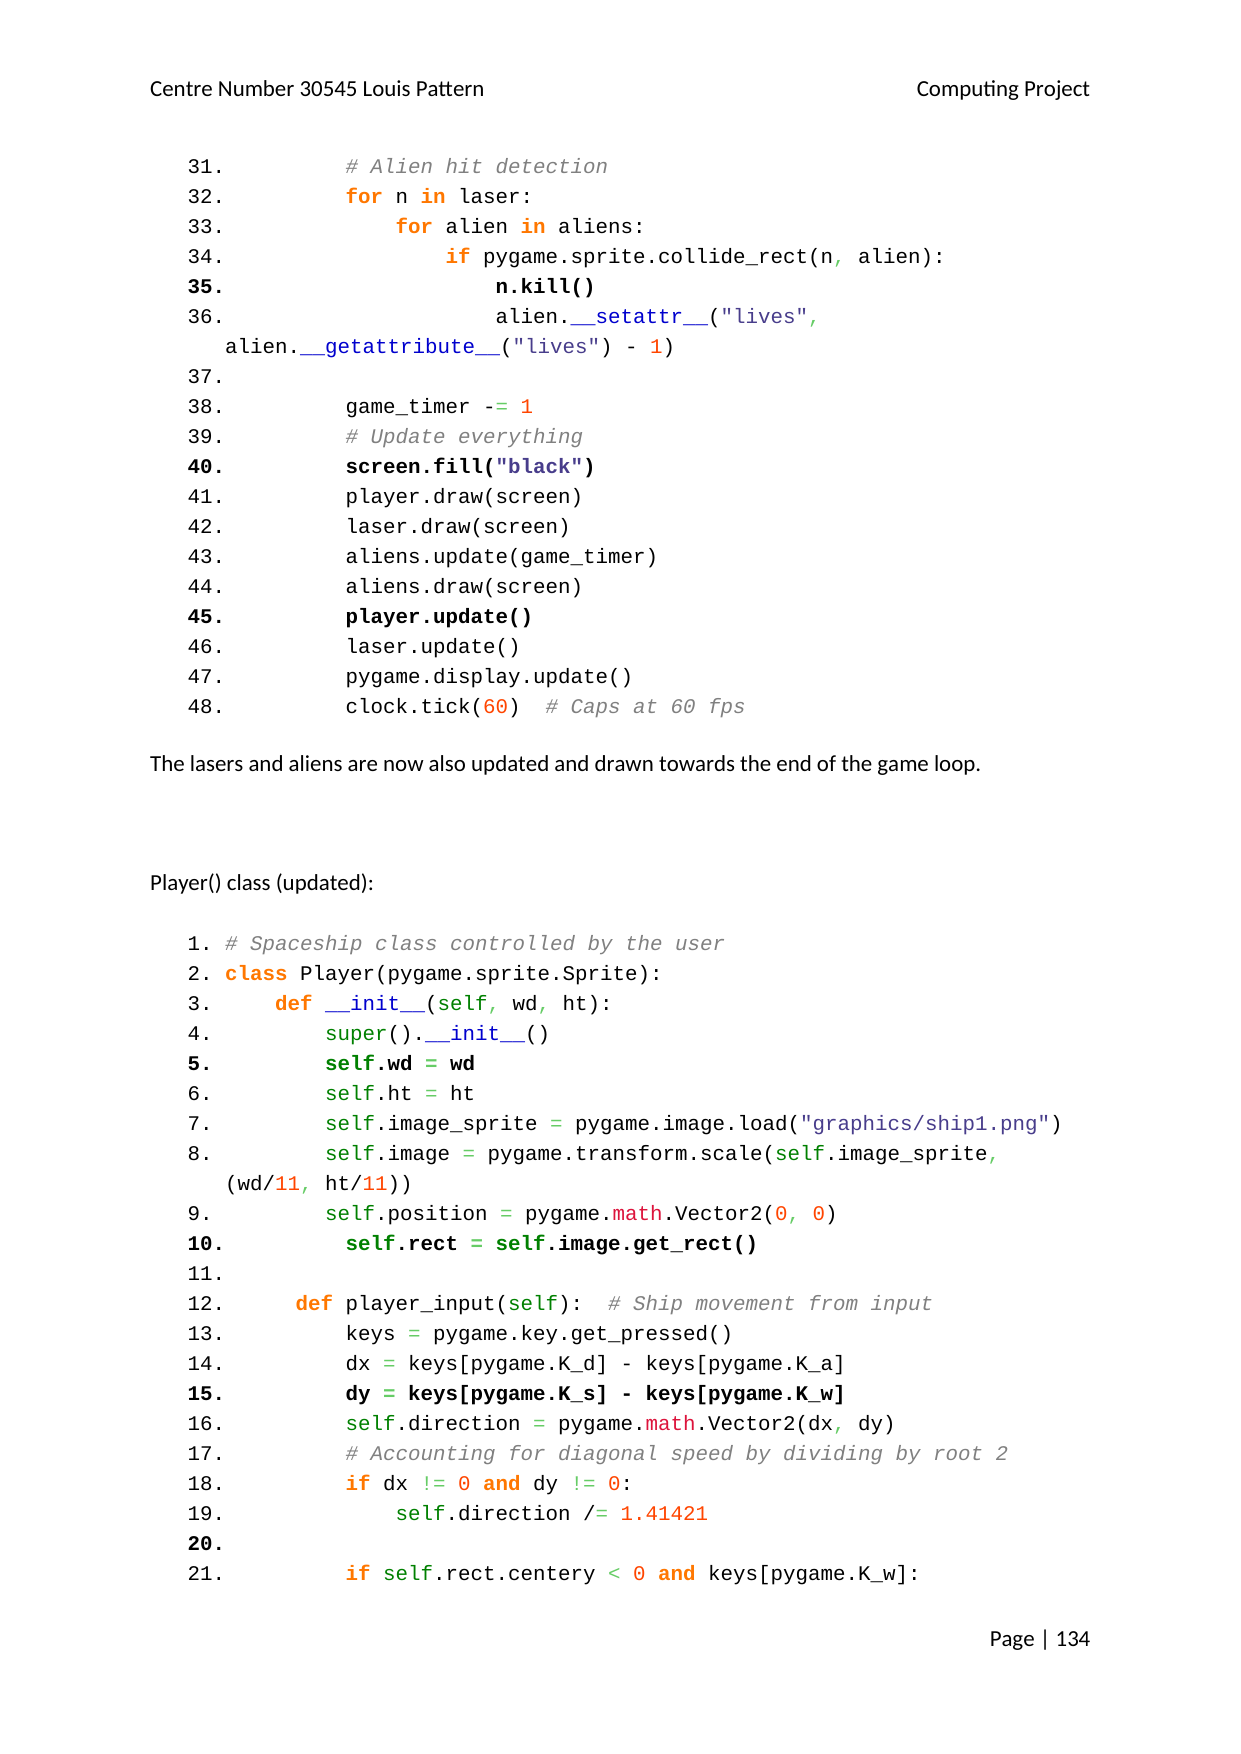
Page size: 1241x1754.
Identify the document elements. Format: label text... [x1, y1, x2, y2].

list class Player(pygame.sprite.Sprite): [187, 957, 1090, 987]
list self.image_sprite = pygame.image.load("graphics/ship1.png") [187, 1107, 1090, 1137]
list for alien in aliens: [187, 210, 1090, 240]
list for n in laser: [187, 180, 1090, 210]
list # Alien hit detection [187, 150, 1090, 180]
list self.direction /= 1.41421 [187, 1497, 1090, 1527]
list self.wd = wd [187, 1047, 1090, 1077]
list super().__init__() [187, 1017, 1090, 1047]
list laser.update() [187, 630, 1090, 660]
list self.image = pygame.transform.scale(self.image_sprite, (wd/11, ht/11)) [187, 1137, 1090, 1197]
list self.direction = pygame.math.Vector2(dx, dy) [187, 1407, 1090, 1437]
list dx = keys[pygame.K_d] - keys[pygame.K_a] [187, 1347, 1090, 1377]
list self.ht = ht [187, 1077, 1090, 1107]
list if dx != 0 and dy != 0: [187, 1467, 1090, 1497]
list player.draw(screen) [187, 480, 1090, 510]
list clock.tick(60) # Caps at 60 fps [187, 690, 1090, 720]
text The lasers and aliens are now also updated and drawn towards the end of the game loop. [150, 749, 1090, 777]
list # Accounting for diagonal speed by dividing by root 2 [187, 1437, 1090, 1467]
list alien.__setattr__("lives", alien.__getattribute__("lives") - 1) [187, 300, 1090, 360]
list game_timer -= 1 [187, 390, 1090, 420]
list def player_input(self): # Ship movement from input [187, 1287, 1090, 1317]
list screen.fill("black") [187, 450, 1090, 480]
list if pygame.sprite.collide_rect(n, alien): [187, 240, 1090, 270]
list laser.draw(screen) [187, 510, 1090, 540]
list aliens.update(game_timer) [187, 540, 1090, 570]
list if self.rect.centery < 0 and keys[pygame.K_w]: [187, 1557, 1090, 1587]
list n.kill() [187, 270, 1090, 300]
list def __init__(self, wd, ht): [187, 987, 1090, 1017]
list self.position = pygame.math.Vector2(0, 0) [187, 1197, 1090, 1227]
list keys = pygame.key.get_pressed() [187, 1317, 1090, 1347]
list self.rect = self.image.get_rect() [187, 1227, 1090, 1257]
list aliens.draw(screen) [187, 570, 1090, 600]
list # Spaceship class controlled by the user [187, 927, 1090, 957]
list pygame.display.update() [187, 660, 1090, 690]
list player.update() [187, 600, 1090, 630]
list dy = keys[pygame.K_s] - keys[pygame.K_w] [187, 1377, 1090, 1407]
text Player() class (updated): [150, 868, 1090, 896]
list # Update everything [187, 420, 1090, 450]
